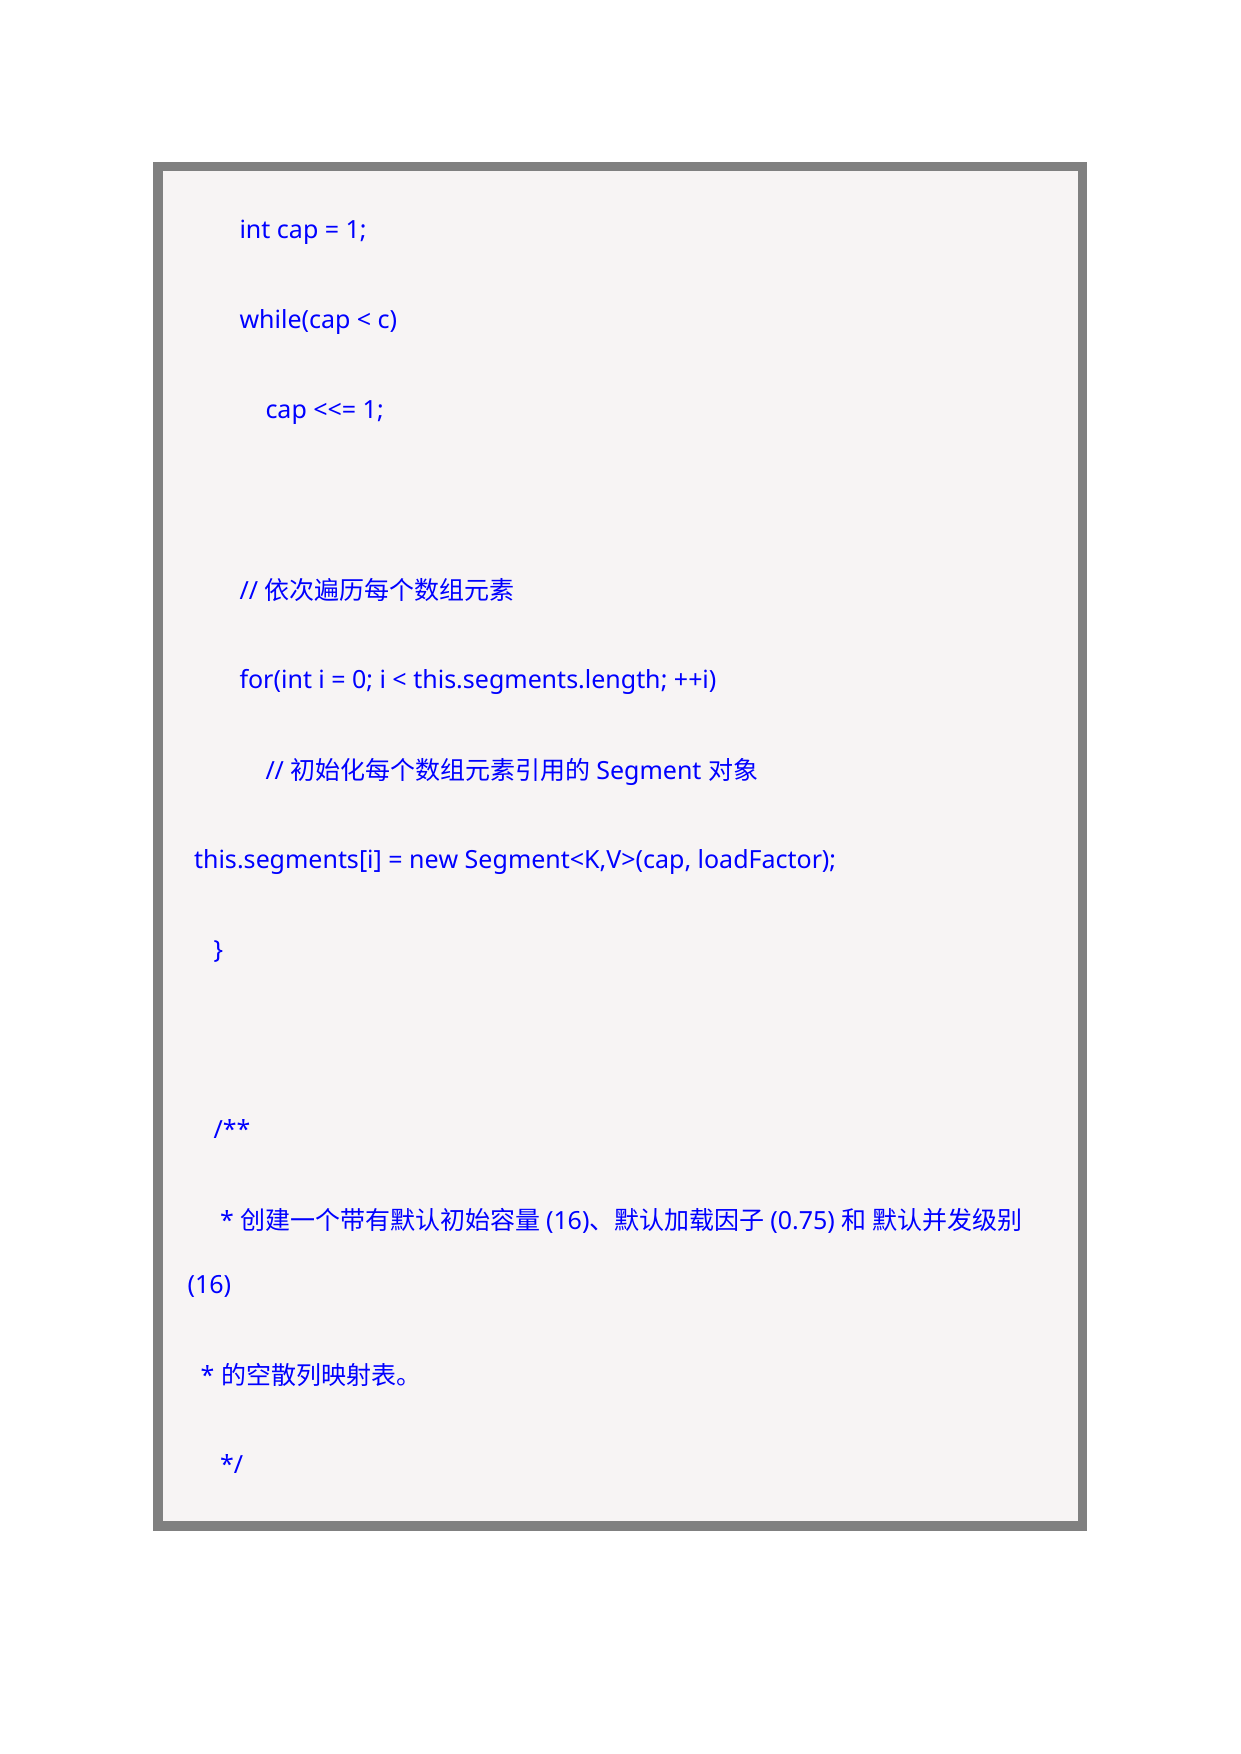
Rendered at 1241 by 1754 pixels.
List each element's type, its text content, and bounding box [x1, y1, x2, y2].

text * 创建一个带有默认初始容量 (16)、默认加载因子 (0.75) 和 默认并发级别 (16) [163, 1152, 1078, 1307]
text cap <<= 1; [163, 342, 1078, 432]
text /** [163, 1062, 1078, 1152]
text for(int i = 0; i < this.segments.length; ++i) [163, 612, 1078, 702]
text while(cap < c) [163, 252, 1078, 342]
text this.segments[i] = new Segment<K,V>(cap, loadFactor); [163, 792, 1078, 882]
text // 初始化每个数组元素引用的 Segment 对象 [163, 702, 1078, 792]
text // 依次遍历每个数组元素 [163, 522, 1078, 612]
text */ [163, 1397, 1078, 1521]
text } [163, 882, 1078, 972]
text * 的空散列映射表。 [163, 1307, 1078, 1397]
text int cap = 1; [163, 171, 1078, 252]
